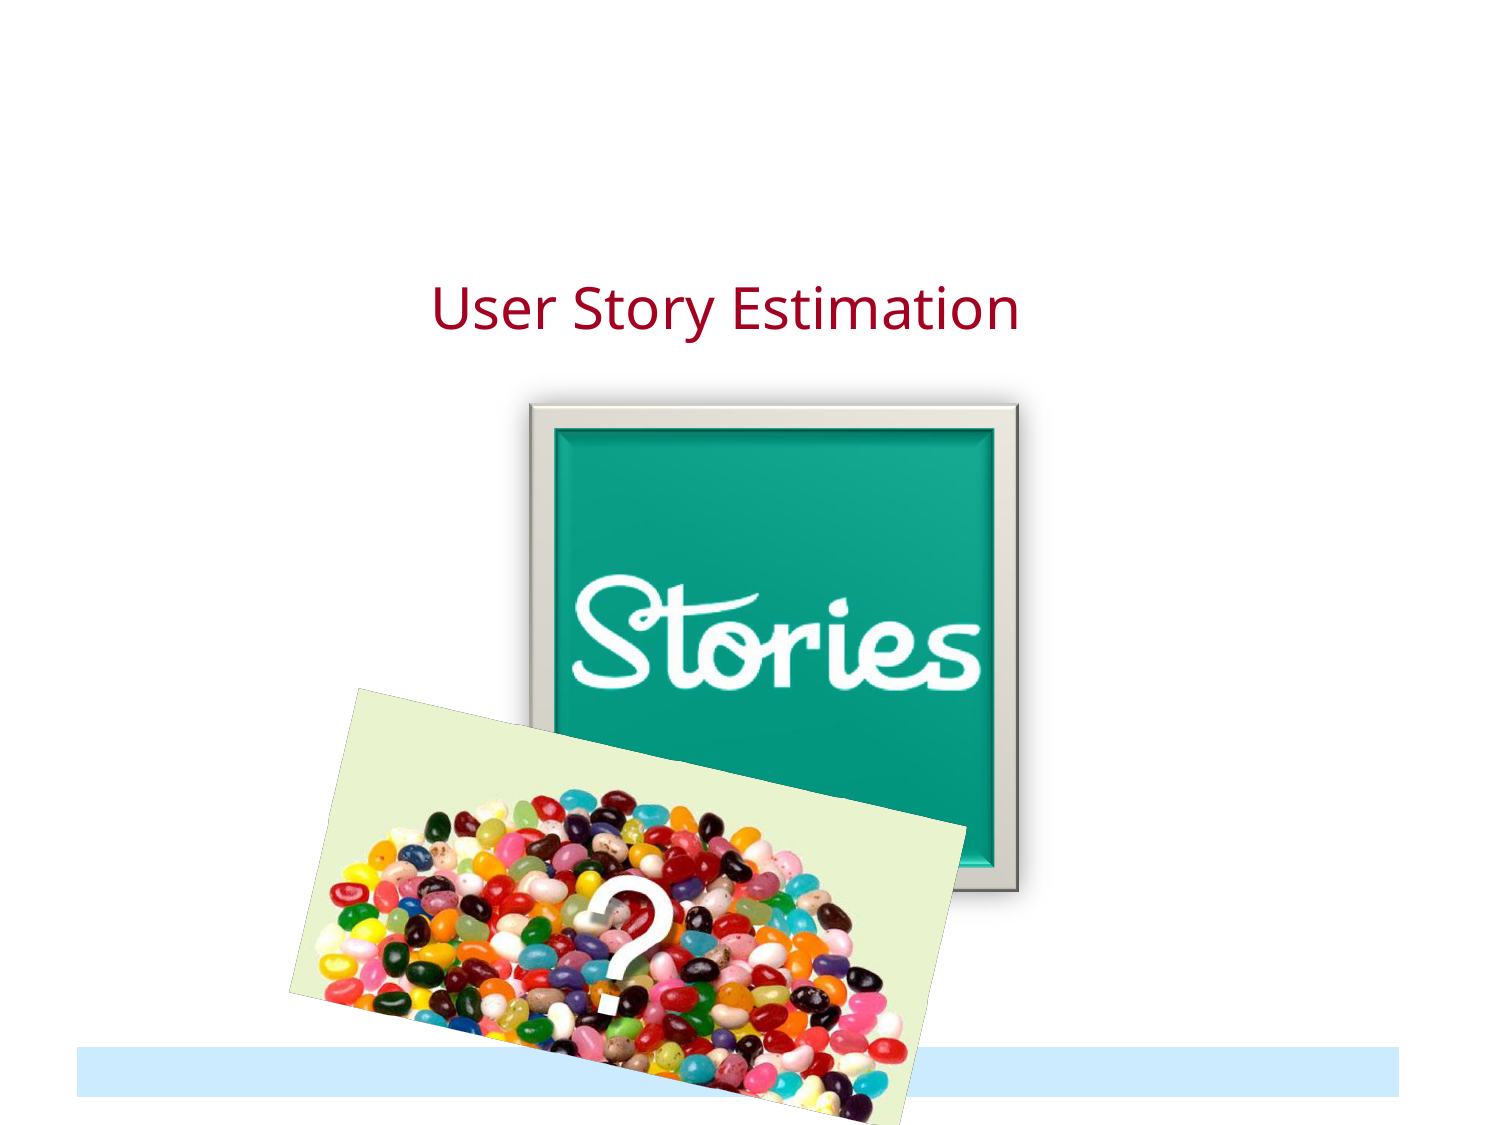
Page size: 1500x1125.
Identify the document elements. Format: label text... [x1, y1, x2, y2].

picture [289, 360, 1061, 1125]
text User Story Estimation [430, 274, 1481, 338]
